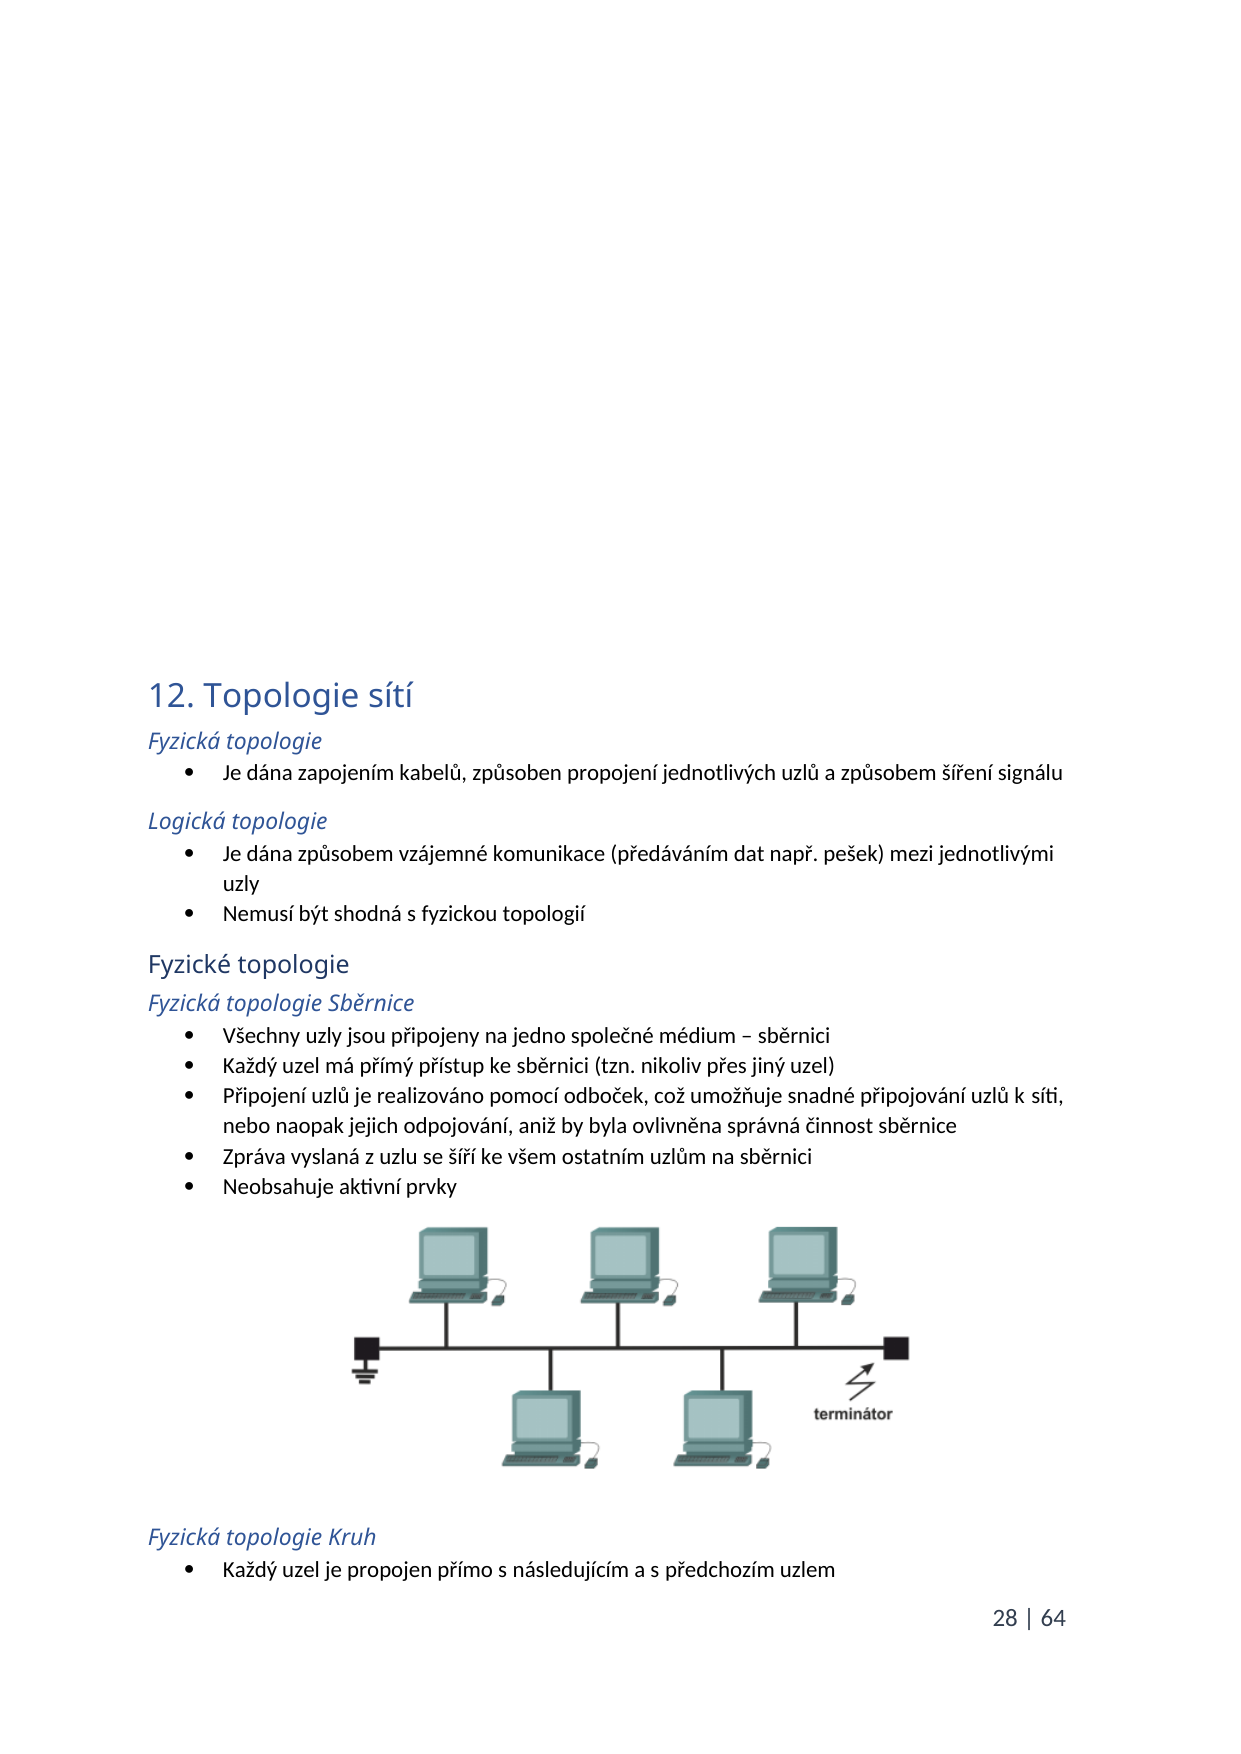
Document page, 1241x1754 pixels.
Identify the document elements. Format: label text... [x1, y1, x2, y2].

subtitle 12. Topologie sítí [148, 672, 1093, 717]
list Neobsahuje aktivní prvky [185, 1172, 1093, 1200]
list Nemusí být shodná s fyzickou topologií [185, 899, 1093, 927]
subtitle Fyzická topologie Sběrnice [148, 987, 1093, 1018]
list Všechny uzly jsou připojeny na jedno společné médium – sběrnici [185, 1021, 1093, 1049]
list Každý uzel je propojen přímo s následujícím a s předchozím uzlem [185, 1555, 1093, 1583]
subtitle Fyzická topologie [148, 725, 1093, 756]
picture [293, 1203, 947, 1524]
subtitle Fyzická topologie Kruh [148, 1521, 1093, 1552]
subtitle Logická topologie [148, 805, 1093, 837]
subtitle Fyzické topologie [148, 946, 1093, 980]
list Zpráva vyslaná z uzlu se šíří ke všem ostatním uzlům na sběrnici [185, 1142, 1093, 1170]
list Je dána způsobem vzájemné komunikace (předáváním dat např. pešek) mezi jednotlivými uzly [185, 839, 1093, 897]
list Je dána zapojením kabelů, způsoben propojení jednotlivých uzlů a způsobem šíření signálu [185, 758, 1093, 786]
list Připojení uzlů je realizováno pomocí odboček, což umožňuje snadné připojování uzlů k síti, nebo naopak jejich odpojování, aniž by byla ovlivněna správná činnost sběrnice [185, 1081, 1093, 1140]
list Každý uzel má přímý přístup ke sběrnici (tzn. nikoliv přes jiný uzel) [185, 1051, 1093, 1079]
